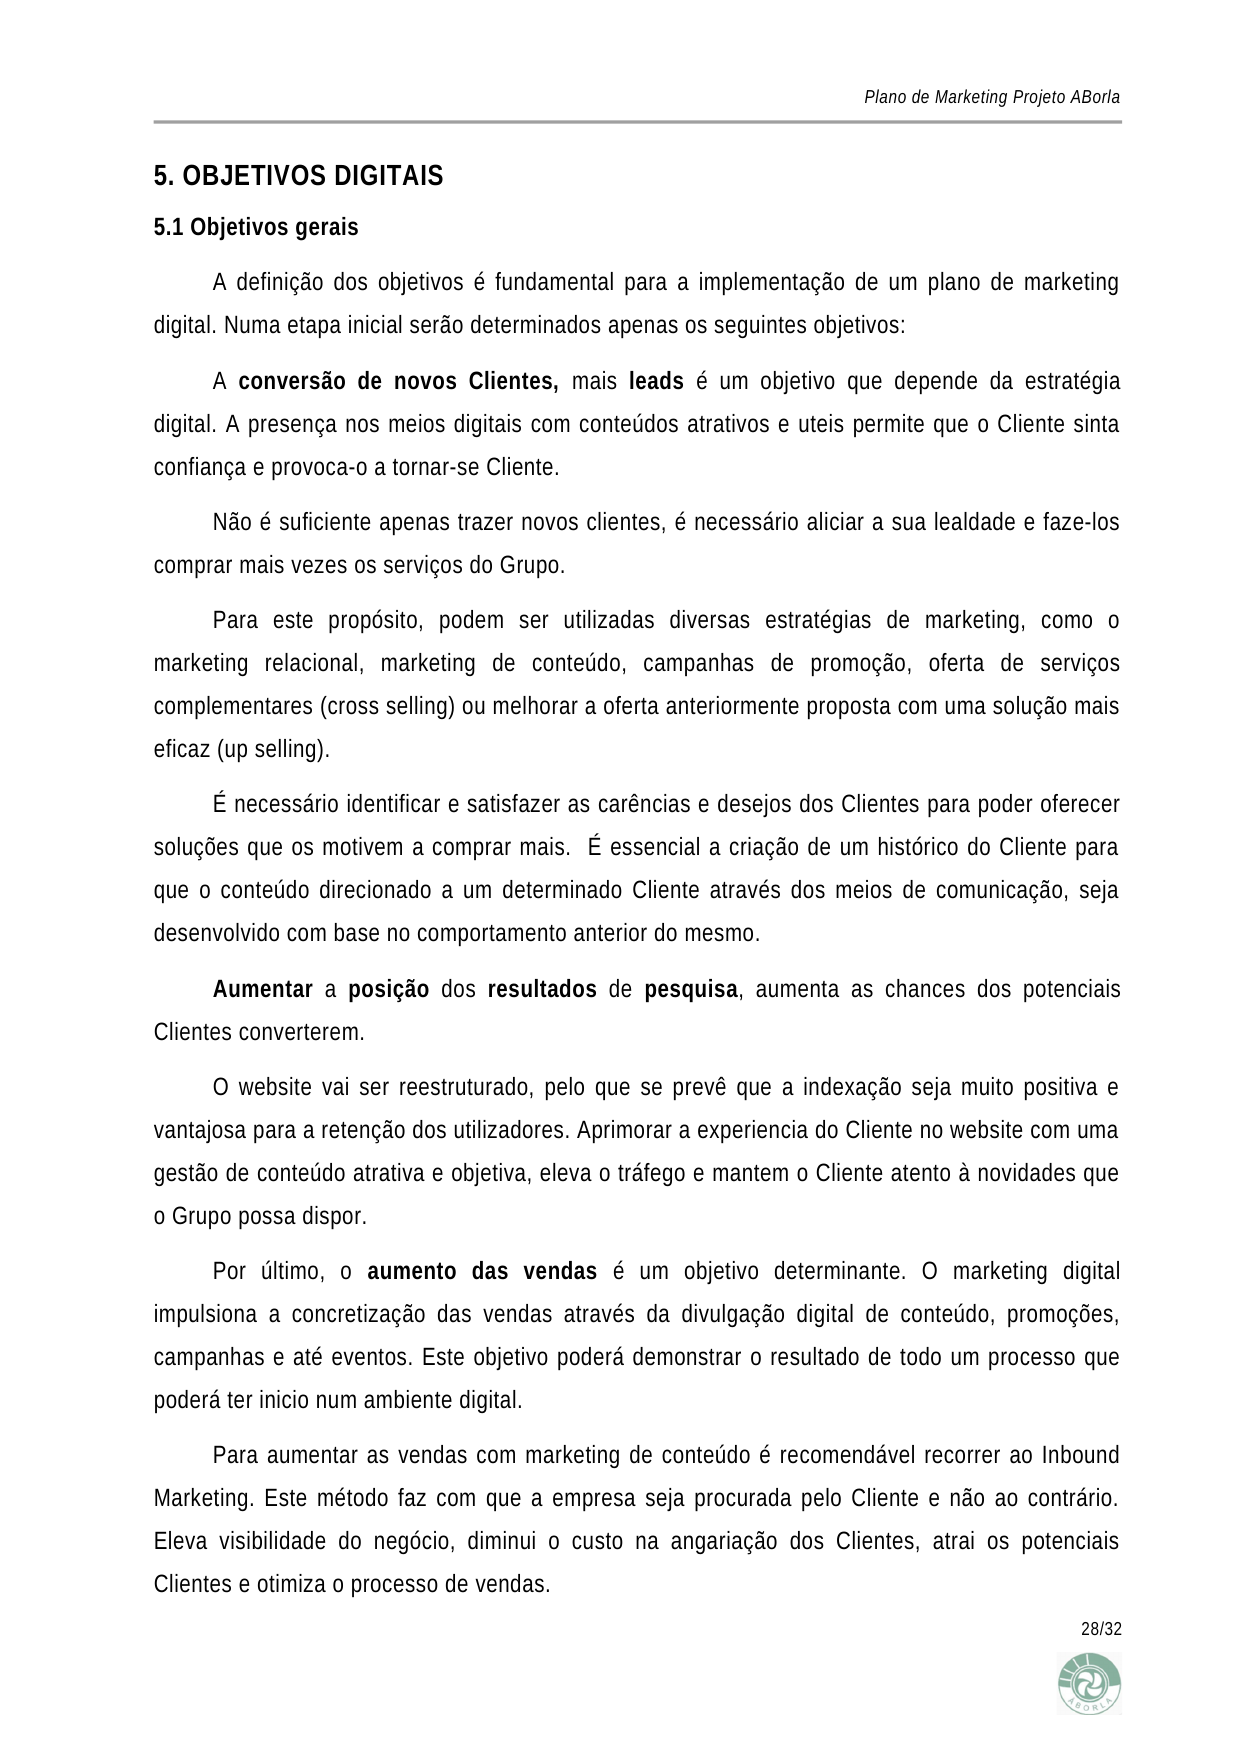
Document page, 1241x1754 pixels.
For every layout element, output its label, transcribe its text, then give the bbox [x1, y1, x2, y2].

text Não é suficiente apenas trazer novos clientes, é necessário aliciar a sua lealdade e faze-los comprar mais vezes os serviços do Grupo. [153, 507, 1122, 578]
text Para aumentar as vendas com marketing de conteúdo é recomendável recorrer ao Inbound Marketing. Este método faz com que a empresa seja procurada pelo Cliente e não ao contrário. Eleva visibilidade do negócio, diminui o custo na angariação dos Clientes, atrai os potenciais Clientes e otimiza o processo de vendas. [153, 1440, 1122, 1598]
text Aumentar a posição dos resultados de pesquisa, aumenta as chances dos potenciais Clientes converterem. [153, 974, 1122, 1045]
subtitle 5. Objetivos Digitais [153, 158, 1122, 191]
text É necessário identificar e satisfazer as carências e desejos dos Clientes para poder oferecer soluções que os motivem a comprar mais. É essencial a criação de um histórico do Cliente para que o conteúdo direcionado a um determinado Cliente através dos meios de comunicação, seja desenvolvido com base no comportamento anterior do mesmo. [153, 789, 1122, 947]
text A definição dos objetivos é fundamental para a implementação de um plano de marketing digital. Numa etapa inicial serão determinados apenas os seguintes objetivos: [153, 267, 1122, 339]
text A conversão de novos Clientes, mais leads é um objetivo que depende da estratégia digital. A presença nos meios digitais com conteúdos atrativos e uteis permite que o Cliente sinta confiança e provoca-o a tornar-se Cliente. [153, 366, 1122, 480]
picture [1056, 1652, 1123, 1715]
subtitle 5.1 Objetivos gerais [153, 212, 1122, 241]
text Por último, o aumento das vendas é um objetivo determinante. O marketing digital impulsiona a concretização das vendas através da divulgação digital de conteúdo, promoções, campanhas e até eventos. Este objetivo poderá demonstrar o resultado de todo um processo que poderá ter inicio num ambiente digital. [153, 1256, 1122, 1413]
text O website vai ser reestruturado, pelo que se prevê que a indexação seja muito positiva e vantajosa para a retenção dos utilizadores. Aprimorar a experiencia do Cliente no website com uma gestão de conteúdo atrativa e objetiva, eleva o tráfego e mantem o Cliente atento à novidades que o Grupo possa dispor. [153, 1072, 1122, 1229]
text Para este propósito, podem ser utilizadas diversas estratégias de marketing, como o marketing relacional, marketing de conteúdo, campanhas de promoção, oferta de serviços complementares (cross selling) ou melhorar a oferta anteriormente proposta com uma solução mais eficaz (up selling). [153, 605, 1122, 763]
